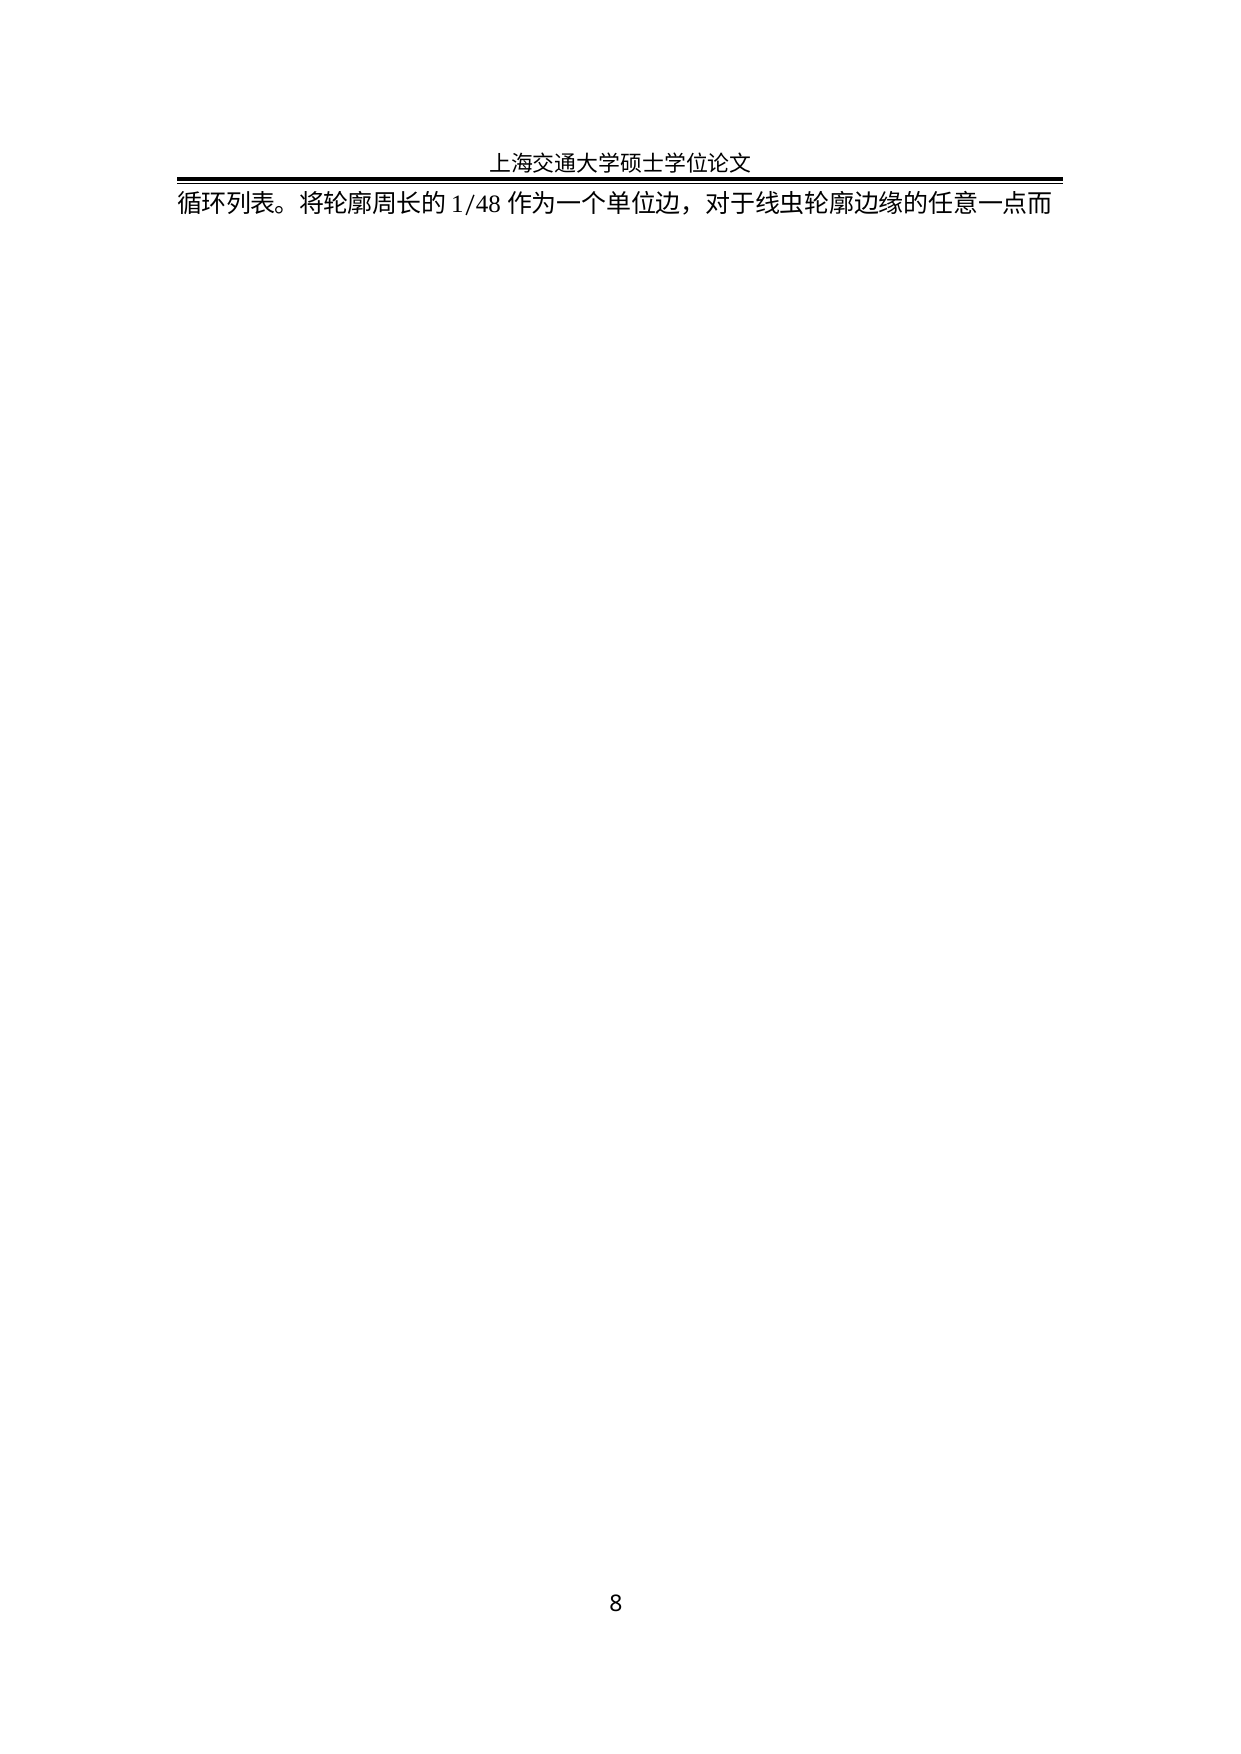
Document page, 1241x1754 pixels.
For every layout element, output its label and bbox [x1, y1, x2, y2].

text [177, 183, 1063, 219]
